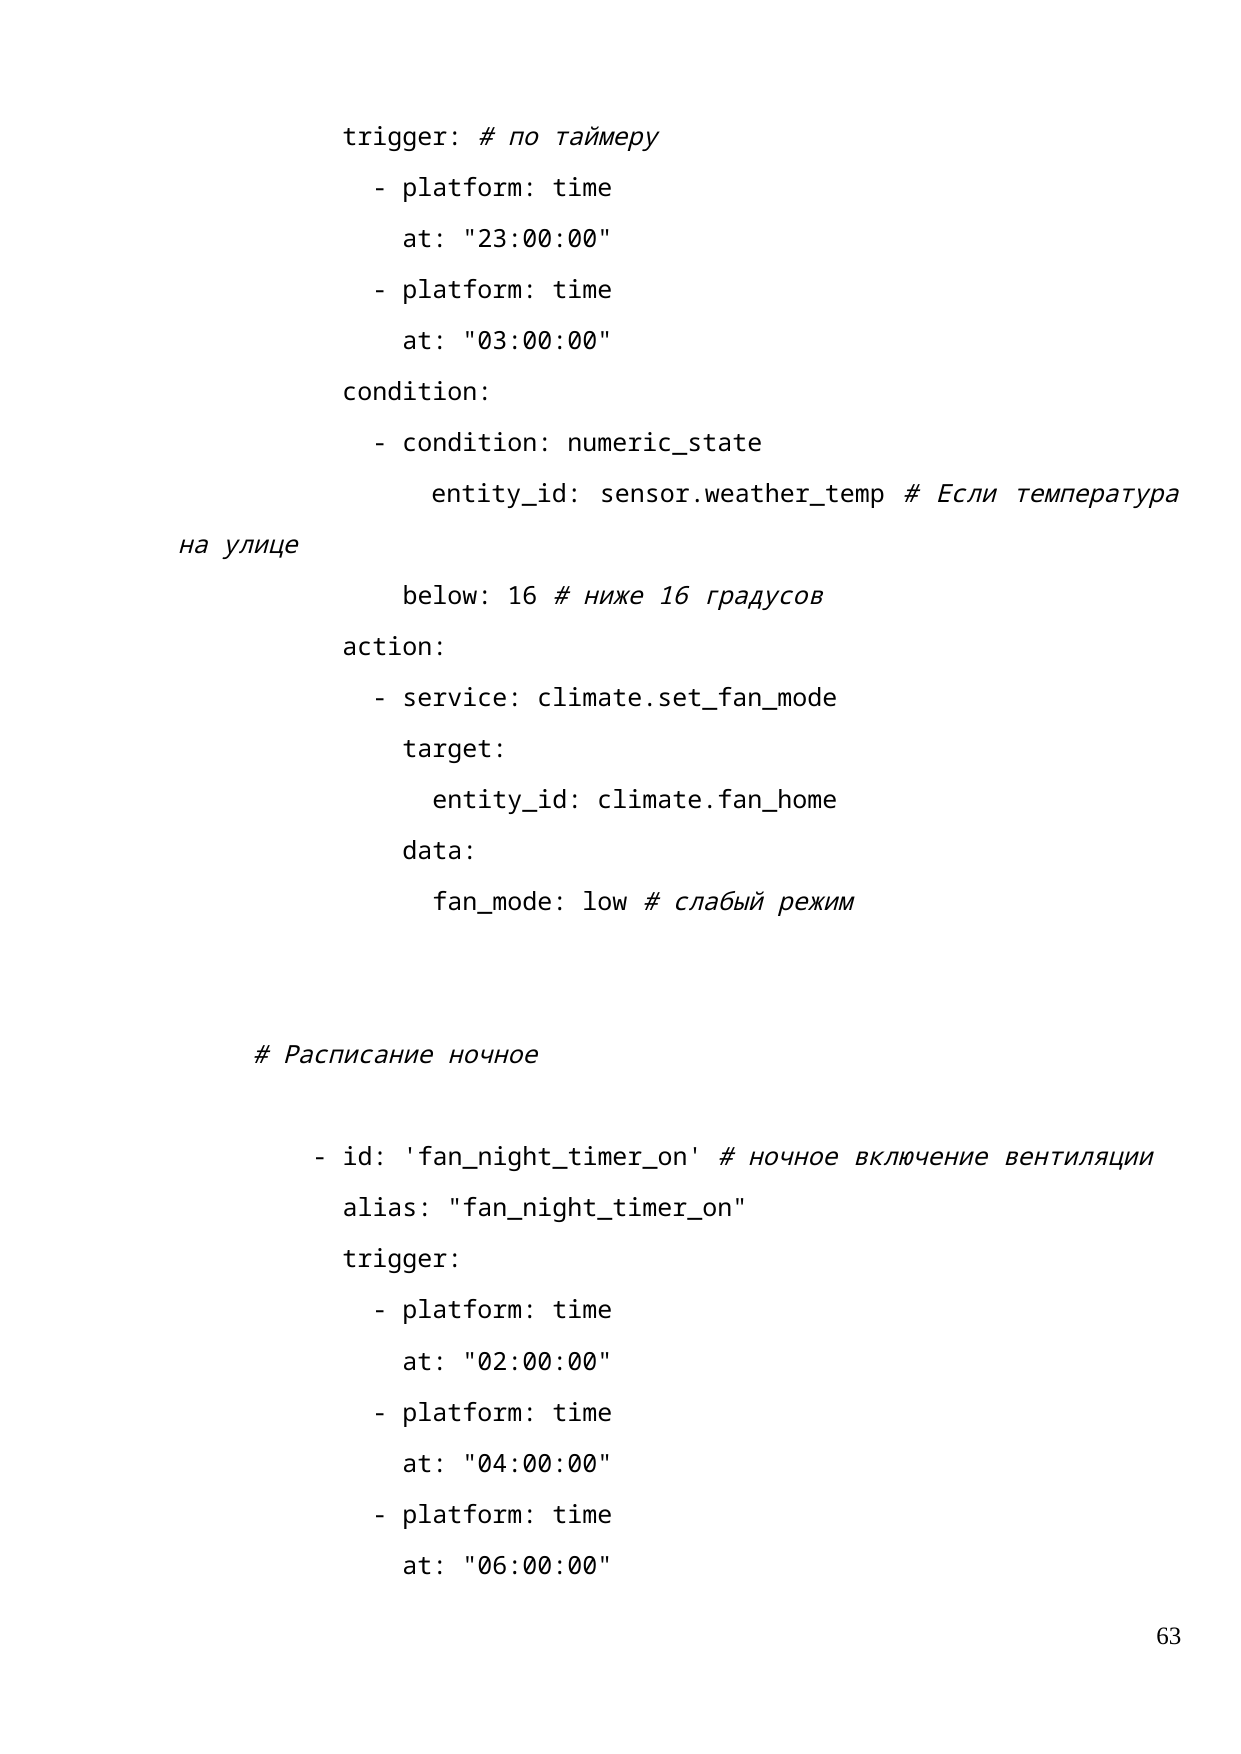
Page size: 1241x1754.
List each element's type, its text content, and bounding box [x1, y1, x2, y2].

text target: [177, 731, 1181, 765]
text - service: climate.set_fan_mode [177, 679, 1181, 714]
text condition: [177, 373, 1181, 407]
text at: "04:00:00" [177, 1445, 1181, 1479]
text at: "06:00:00" [177, 1547, 1181, 1581]
text trigger: [177, 1241, 1181, 1275]
text alias: "fan_night_timer_on" [177, 1190, 1181, 1224]
text entity_id: climate.fan_home [177, 782, 1181, 816]
text action: [177, 628, 1181, 663]
text fan_mode: low # слабый режим [177, 884, 1181, 918]
text at: "02:00:00" [177, 1343, 1181, 1377]
text trigger: # по таймеру [177, 118, 1181, 152]
text - platform: time [177, 1394, 1181, 1428]
text - platform: time [177, 271, 1181, 305]
text at: "23:00:00" [177, 220, 1181, 254]
text entity_id: sensor.weather_temp # Если температура на улице [177, 475, 1181, 561]
text data: [177, 833, 1181, 867]
text # Расписание ночное [177, 1037, 1181, 1071]
text - platform: time [177, 1496, 1181, 1530]
text - id: 'fan_night_timer_on' # ночное включение вентиляции [177, 1139, 1181, 1173]
text - condition: numeric_state [177, 424, 1181, 458]
text at: "03:00:00" [177, 322, 1181, 356]
text - platform: time [177, 1292, 1181, 1326]
text below: 16 # ниже 16 градусов [177, 577, 1181, 612]
text - platform: time [177, 169, 1181, 203]
